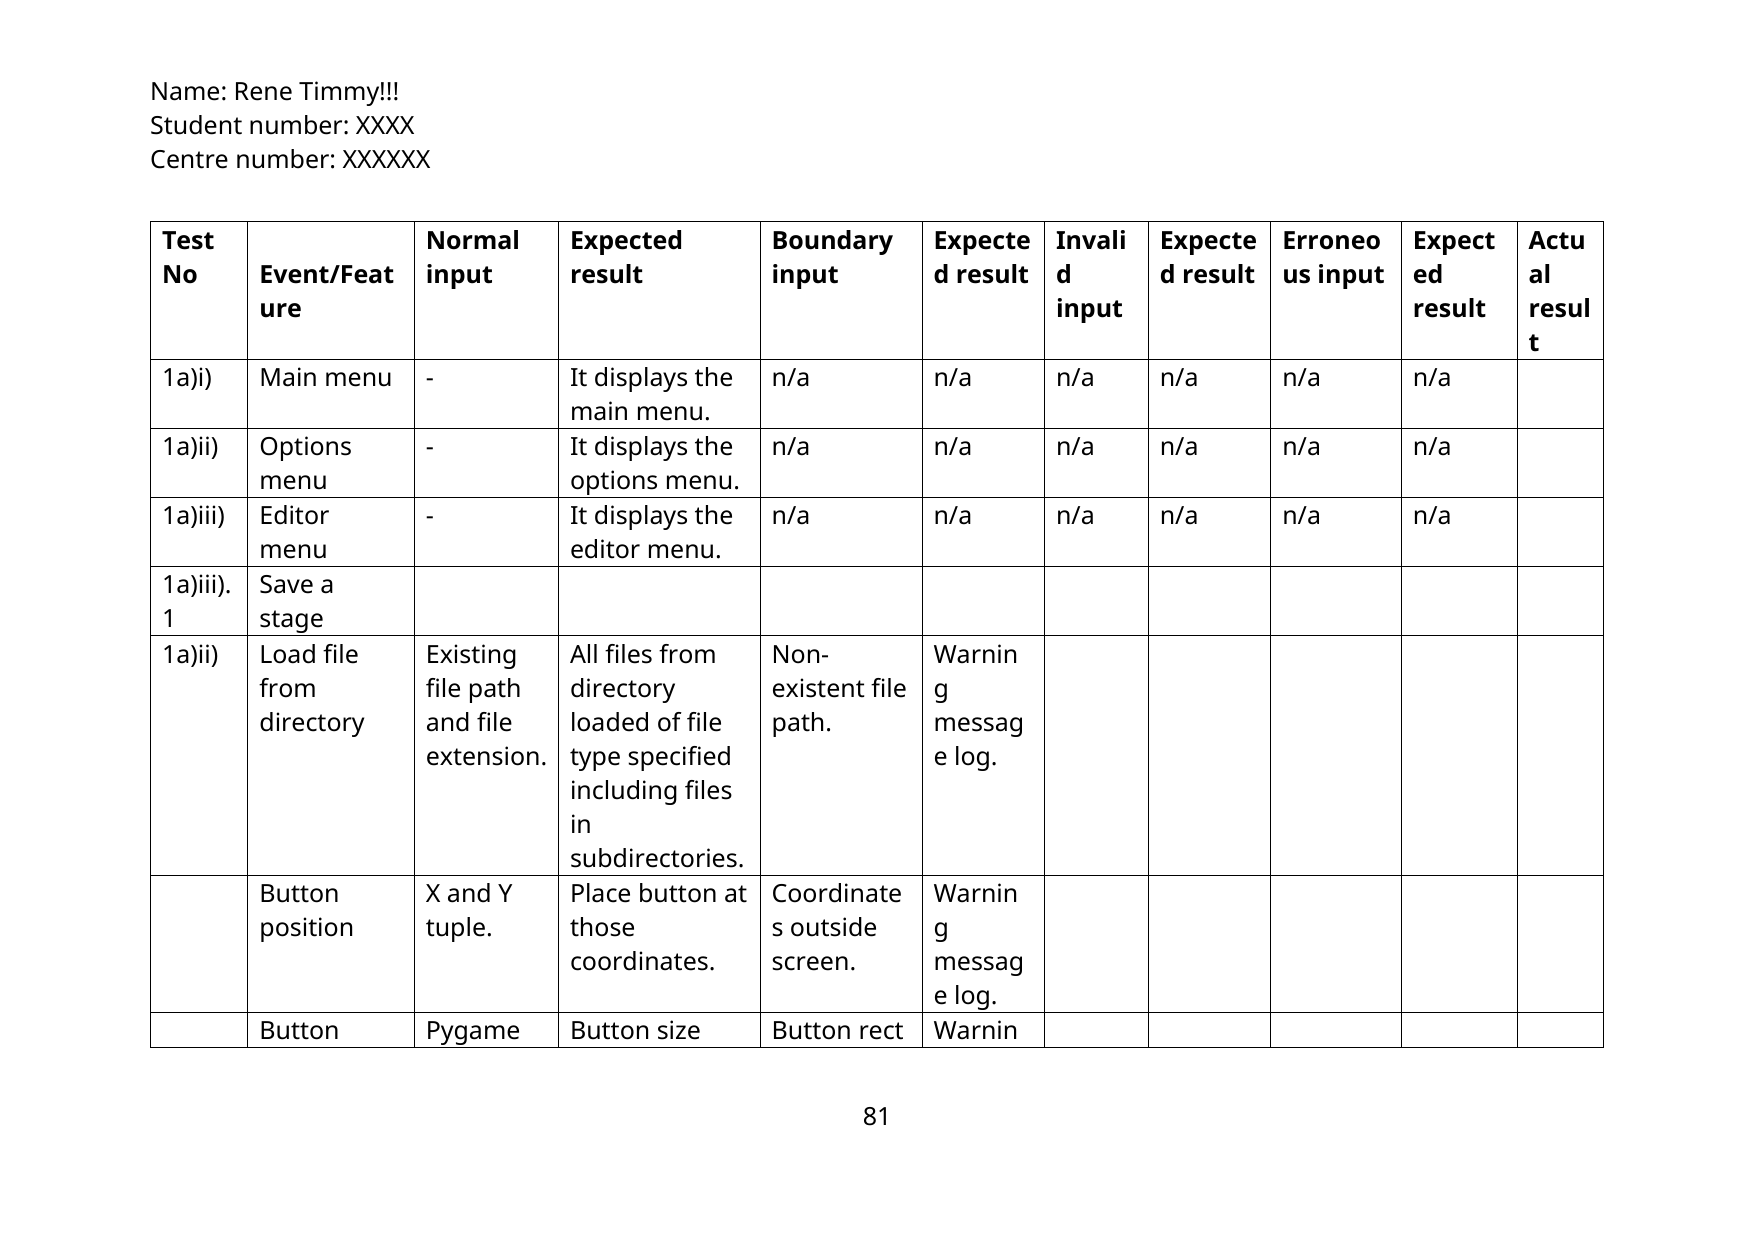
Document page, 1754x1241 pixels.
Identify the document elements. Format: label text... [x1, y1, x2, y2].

table_header Actual result [1518, 222, 1603, 358]
table_cell [151, 876, 247, 1012]
table_header Test No [151, 222, 247, 358]
table_header Expected result [1149, 222, 1270, 358]
table_cell Editor menu [248, 498, 414, 566]
table_cell [1518, 1013, 1603, 1047]
table_cell [1518, 429, 1603, 497]
table_header Expected result [559, 222, 760, 358]
table_header Expected result [1402, 222, 1517, 358]
table_cell Options menu [248, 429, 414, 497]
table_cell X and Y tuple. [415, 876, 558, 1012]
table_cell n/a [923, 498, 1044, 566]
table_cell Save a stage [248, 567, 414, 635]
table_cell [1402, 567, 1517, 635]
table_cell n/a [1271, 429, 1401, 497]
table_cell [559, 1013, 760, 1047]
table_cell [1402, 636, 1517, 875]
table_cell n/a [1045, 498, 1148, 566]
table_cell [1402, 876, 1517, 1012]
table_cell n/a [1149, 498, 1270, 566]
table_cell Place button at those coordinates. [559, 876, 760, 1012]
table_cell - [415, 360, 558, 428]
table_cell 1a)ii) [151, 636, 247, 875]
table_cell n/a [1045, 429, 1148, 497]
table_cell Load file from directory [248, 636, 414, 875]
table_header Expected result [923, 222, 1044, 358]
table_cell [1518, 498, 1603, 566]
table_cell [1149, 567, 1270, 635]
table_cell - [415, 429, 558, 497]
table_cell [415, 567, 558, 635]
table_cell n/a [923, 429, 1044, 497]
table_cell Non-existent file path. [761, 636, 922, 875]
table_cell [1518, 567, 1603, 635]
table_cell Coordinates outside screen. [761, 876, 922, 1012]
table_cell [559, 567, 760, 635]
table_cell n/a [761, 360, 922, 428]
table_cell n/a [1045, 360, 1148, 428]
table_cell [1045, 876, 1148, 1012]
table_header Normal input [415, 222, 558, 358]
table_cell [1149, 1013, 1270, 1047]
table_header Boundary input [761, 222, 922, 358]
table_cell [1271, 567, 1401, 635]
table_cell Warning message log. [923, 636, 1044, 875]
table_cell n/a [923, 360, 1044, 428]
table_cell n/a [1402, 360, 1517, 428]
table_cell n/a [1149, 429, 1270, 497]
table_cell Warning message log. [923, 876, 1044, 1012]
table_cell It displays the editor menu. [559, 498, 760, 566]
table_cell [151, 1013, 247, 1047]
table_cell n/a [1271, 360, 1401, 428]
table_cell [1518, 636, 1603, 875]
table_cell n/a [1402, 498, 1517, 566]
table_cell [761, 567, 922, 635]
table_cell n/a [1271, 498, 1401, 566]
table_cell [1271, 876, 1401, 1012]
table_header Invalid input [1045, 222, 1148, 358]
table_cell [1271, 636, 1401, 875]
table_cell [1045, 567, 1148, 635]
table_cell 1a)ii) [151, 429, 247, 497]
table_cell [1518, 876, 1603, 1012]
table_cell Existing file path and file extension. [415, 636, 558, 875]
table_cell 1a)iii).1 [151, 567, 247, 635]
table_cell [1402, 1013, 1517, 1047]
table_cell [1045, 636, 1148, 875]
table_cell [1149, 876, 1270, 1012]
table_cell [1045, 1013, 1148, 1047]
table_cell [1518, 360, 1603, 428]
table_cell Button position [248, 876, 414, 1012]
table_header Erroneous input [1271, 222, 1401, 358]
table_cell Main menu [248, 360, 414, 428]
table_cell n/a [1149, 360, 1270, 428]
table_cell Button rectangle [248, 1013, 414, 1047]
table_header Event/Feature [248, 222, 414, 358]
table_cell n/a [761, 498, 922, 566]
table_cell 1a)iii) [151, 498, 247, 566]
table_cell All files from directory loaded of file type specified including files in subdirectories. [559, 636, 760, 875]
table_cell It displays the options menu. [559, 429, 760, 497]
table_cell 1a)i) [151, 360, 247, 428]
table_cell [923, 1013, 1044, 1047]
table_cell Pygame rect object. [415, 1013, 558, 1047]
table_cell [761, 1013, 922, 1047]
table_cell [923, 567, 1044, 635]
table_cell n/a [761, 429, 922, 497]
table_cell n/a [1402, 429, 1517, 497]
table_cell It displays the main menu. [559, 360, 760, 428]
table_cell - [415, 498, 558, 566]
table_cell [1271, 1013, 1401, 1047]
table_cell [1149, 636, 1270, 875]
